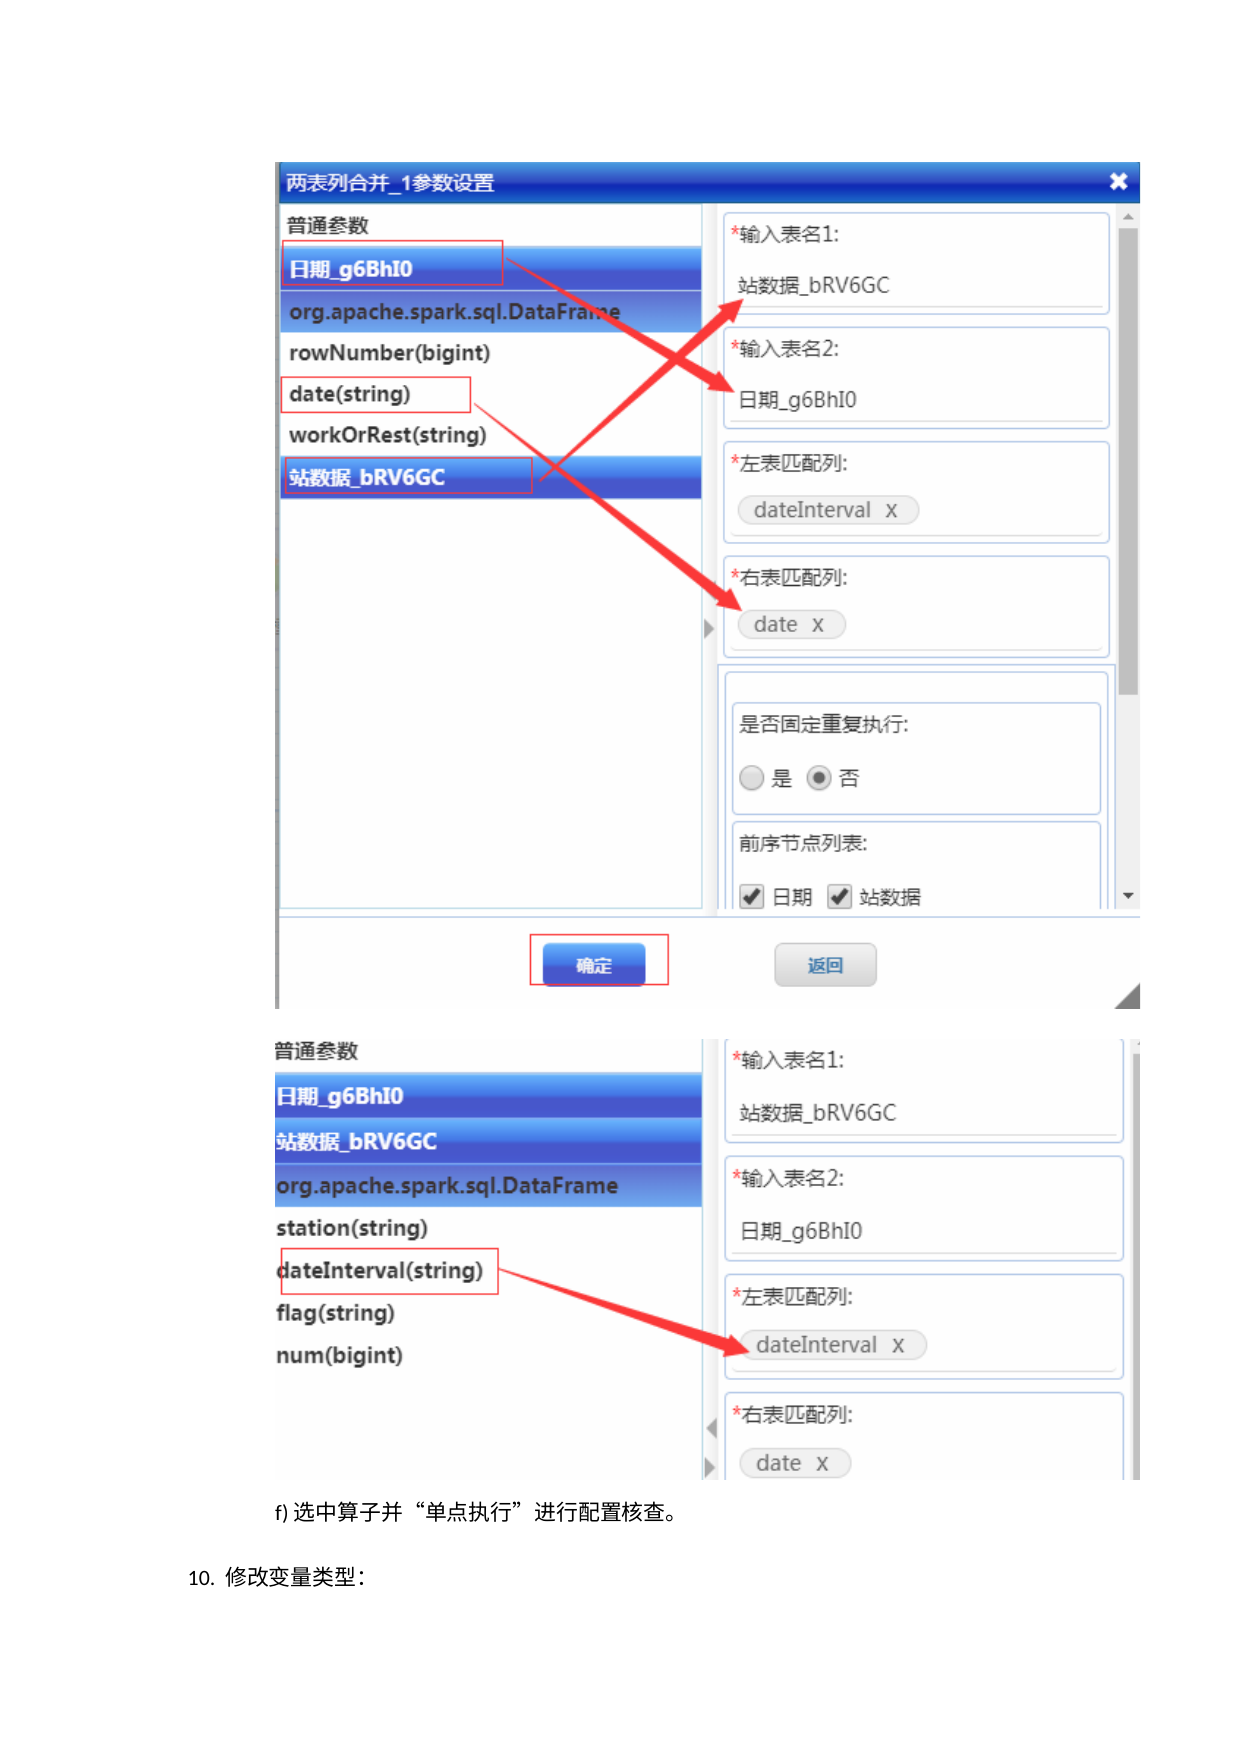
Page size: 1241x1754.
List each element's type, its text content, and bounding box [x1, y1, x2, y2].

picture [275, 162, 1141, 1009]
picture [275, 1039, 1140, 1480]
list 修改变量类型： [187, 1559, 1053, 1592]
list 选中算子并“单点执行”进行配置核查。 [231, 1494, 1053, 1527]
